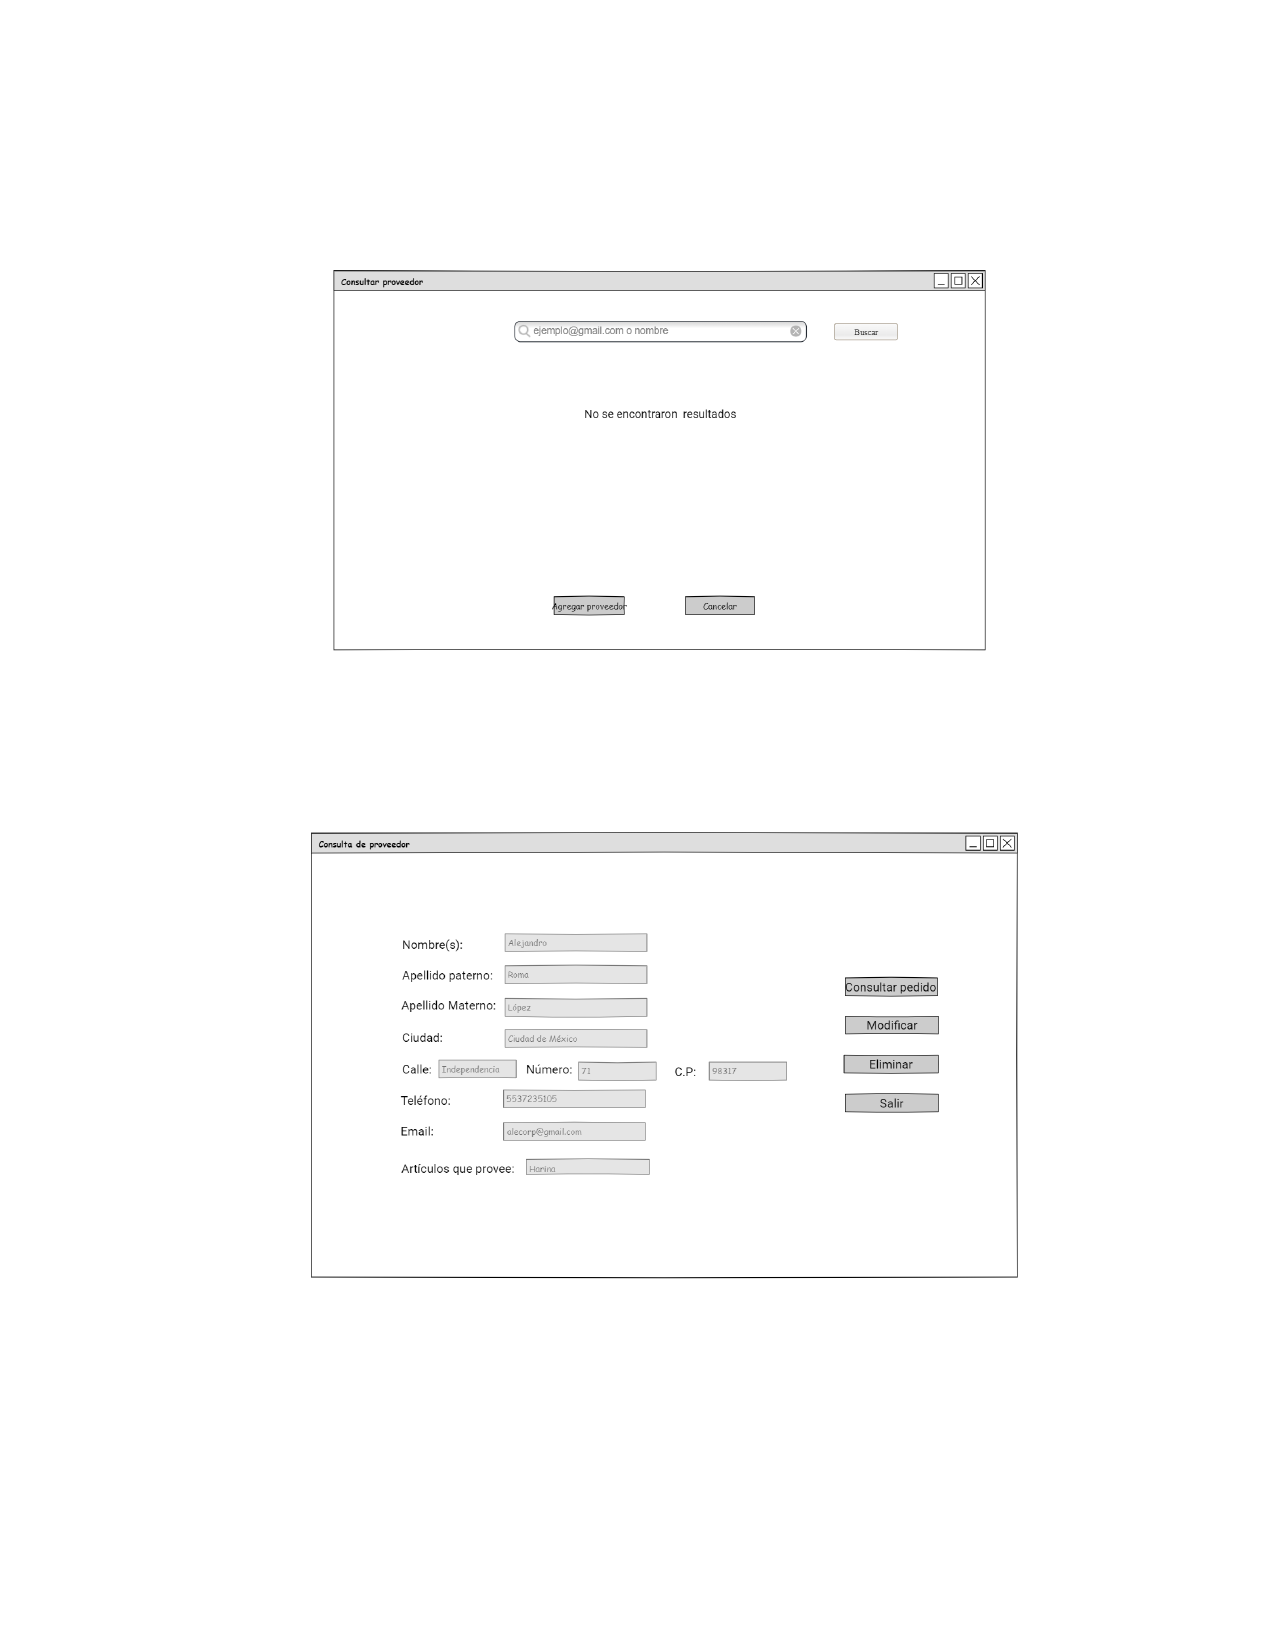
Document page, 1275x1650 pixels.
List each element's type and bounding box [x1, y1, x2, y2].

picture [150, 150, 1125, 759]
picture [150, 762, 1125, 1371]
